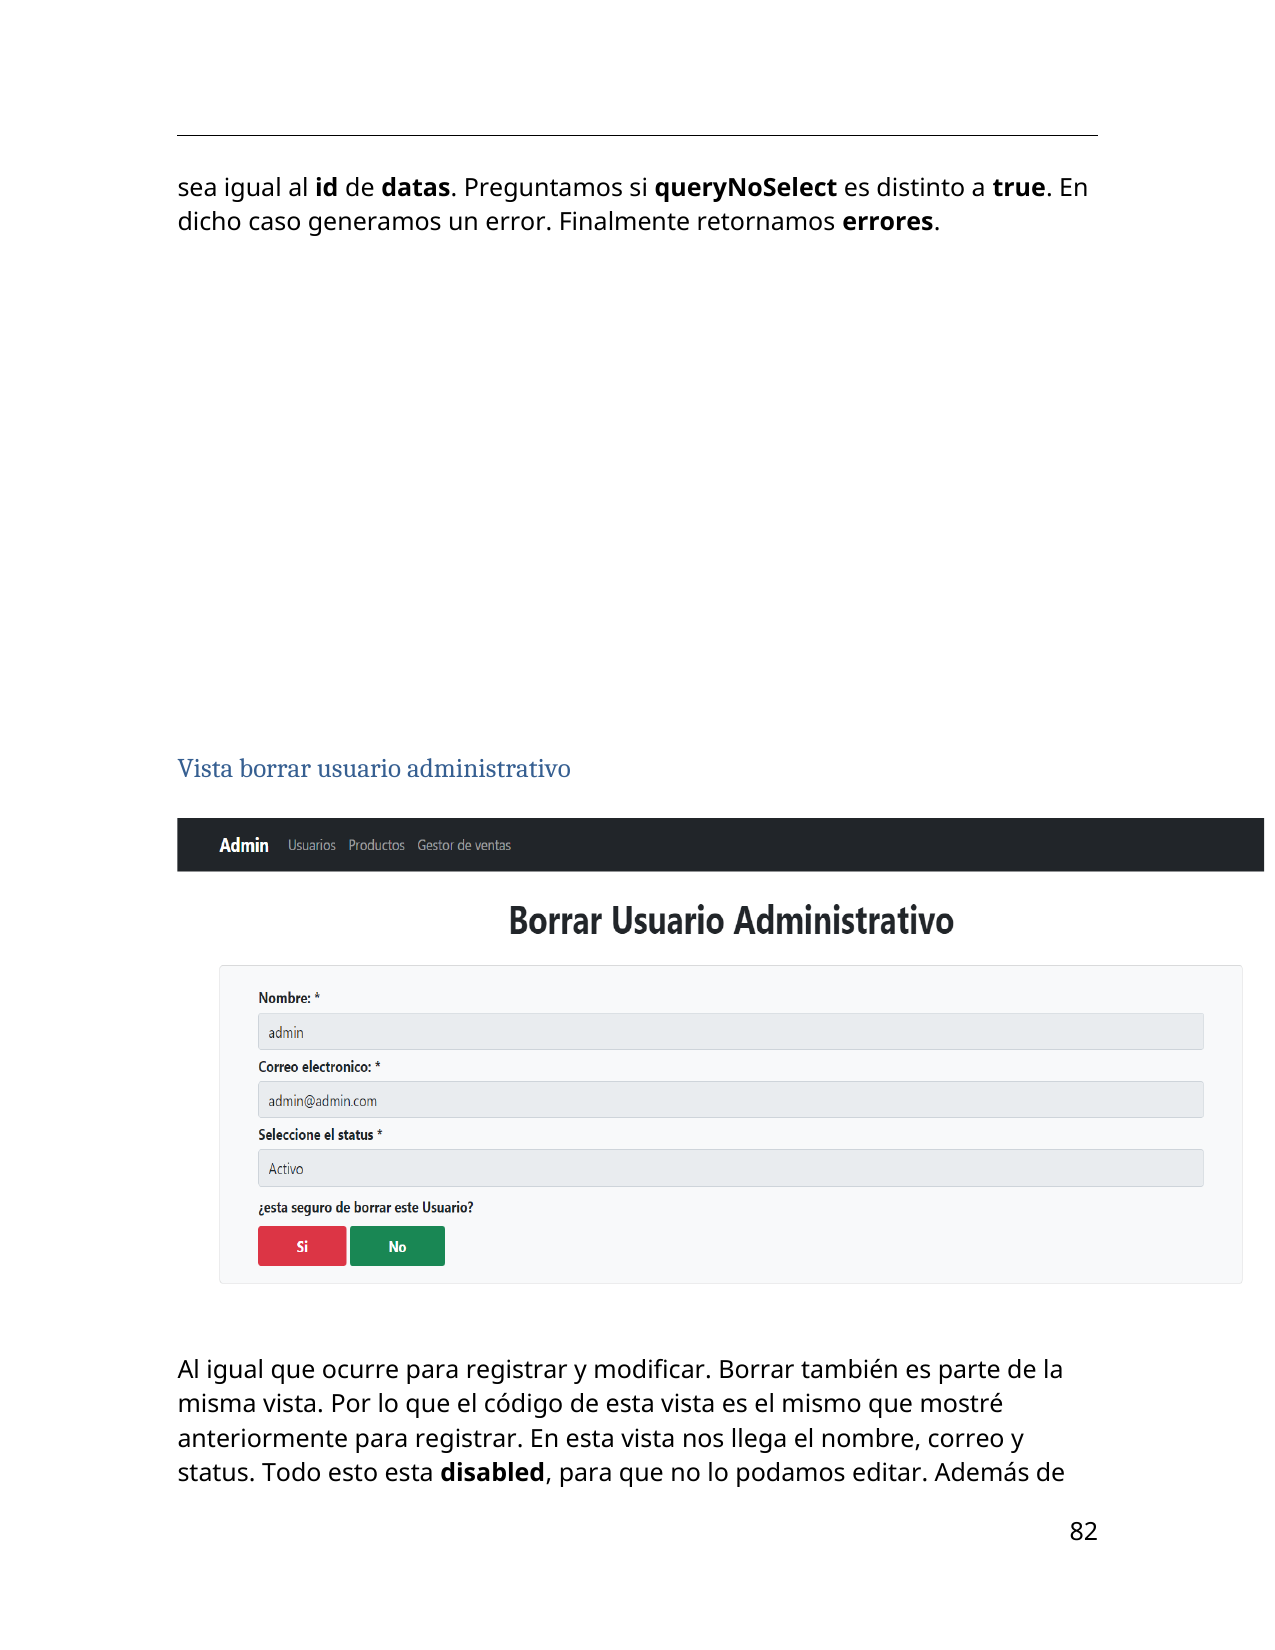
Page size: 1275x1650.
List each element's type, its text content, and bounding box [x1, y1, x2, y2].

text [177, 1352, 1098, 1488]
picture [177, 818, 1265, 1308]
subtitle Vista borrar usuario administrativo [177, 753, 1098, 784]
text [177, 170, 1098, 238]
